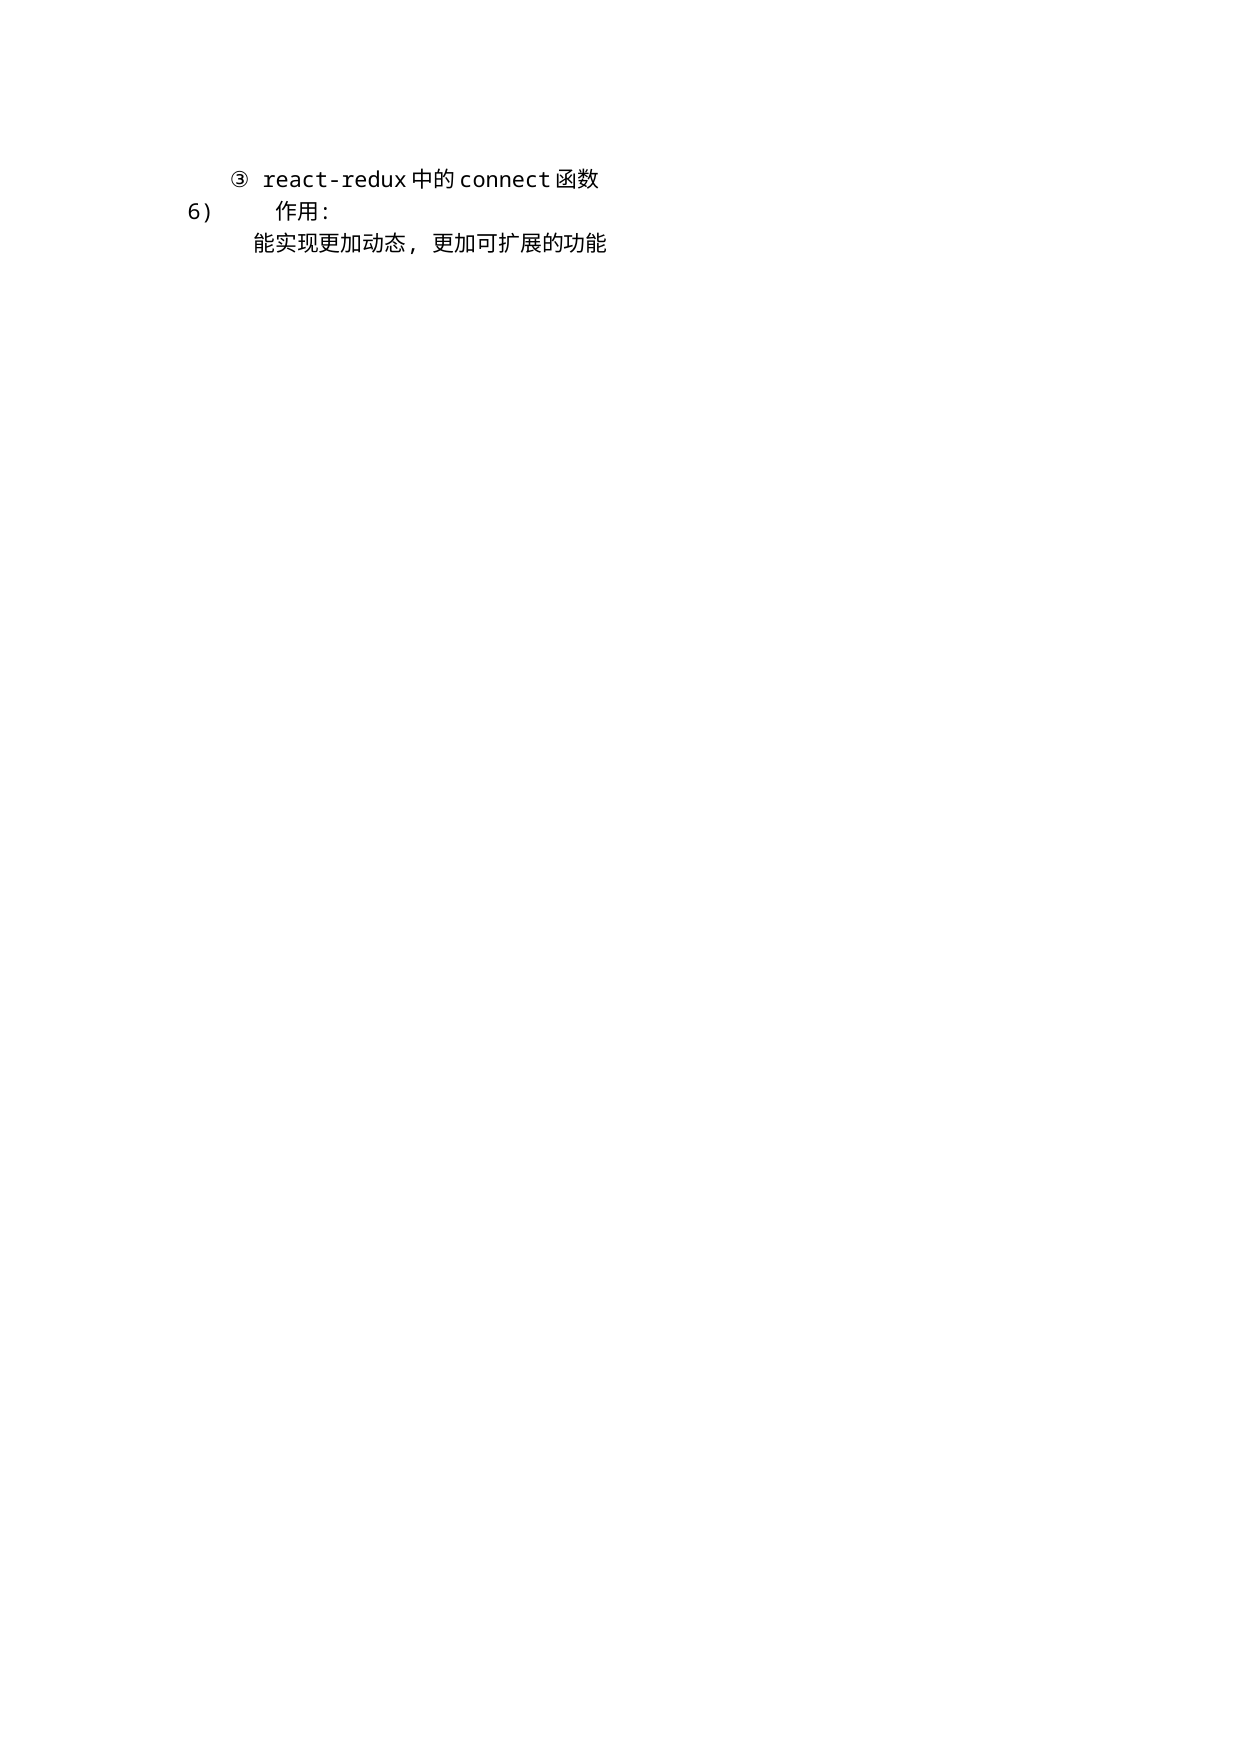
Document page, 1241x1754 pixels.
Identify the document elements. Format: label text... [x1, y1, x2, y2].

list 作用: [187, 194, 1053, 226]
list react-redux中的connect函数 [187, 162, 1053, 194]
list 能实现更加动态, 更加可扩展的功能 [231, 226, 1053, 257]
